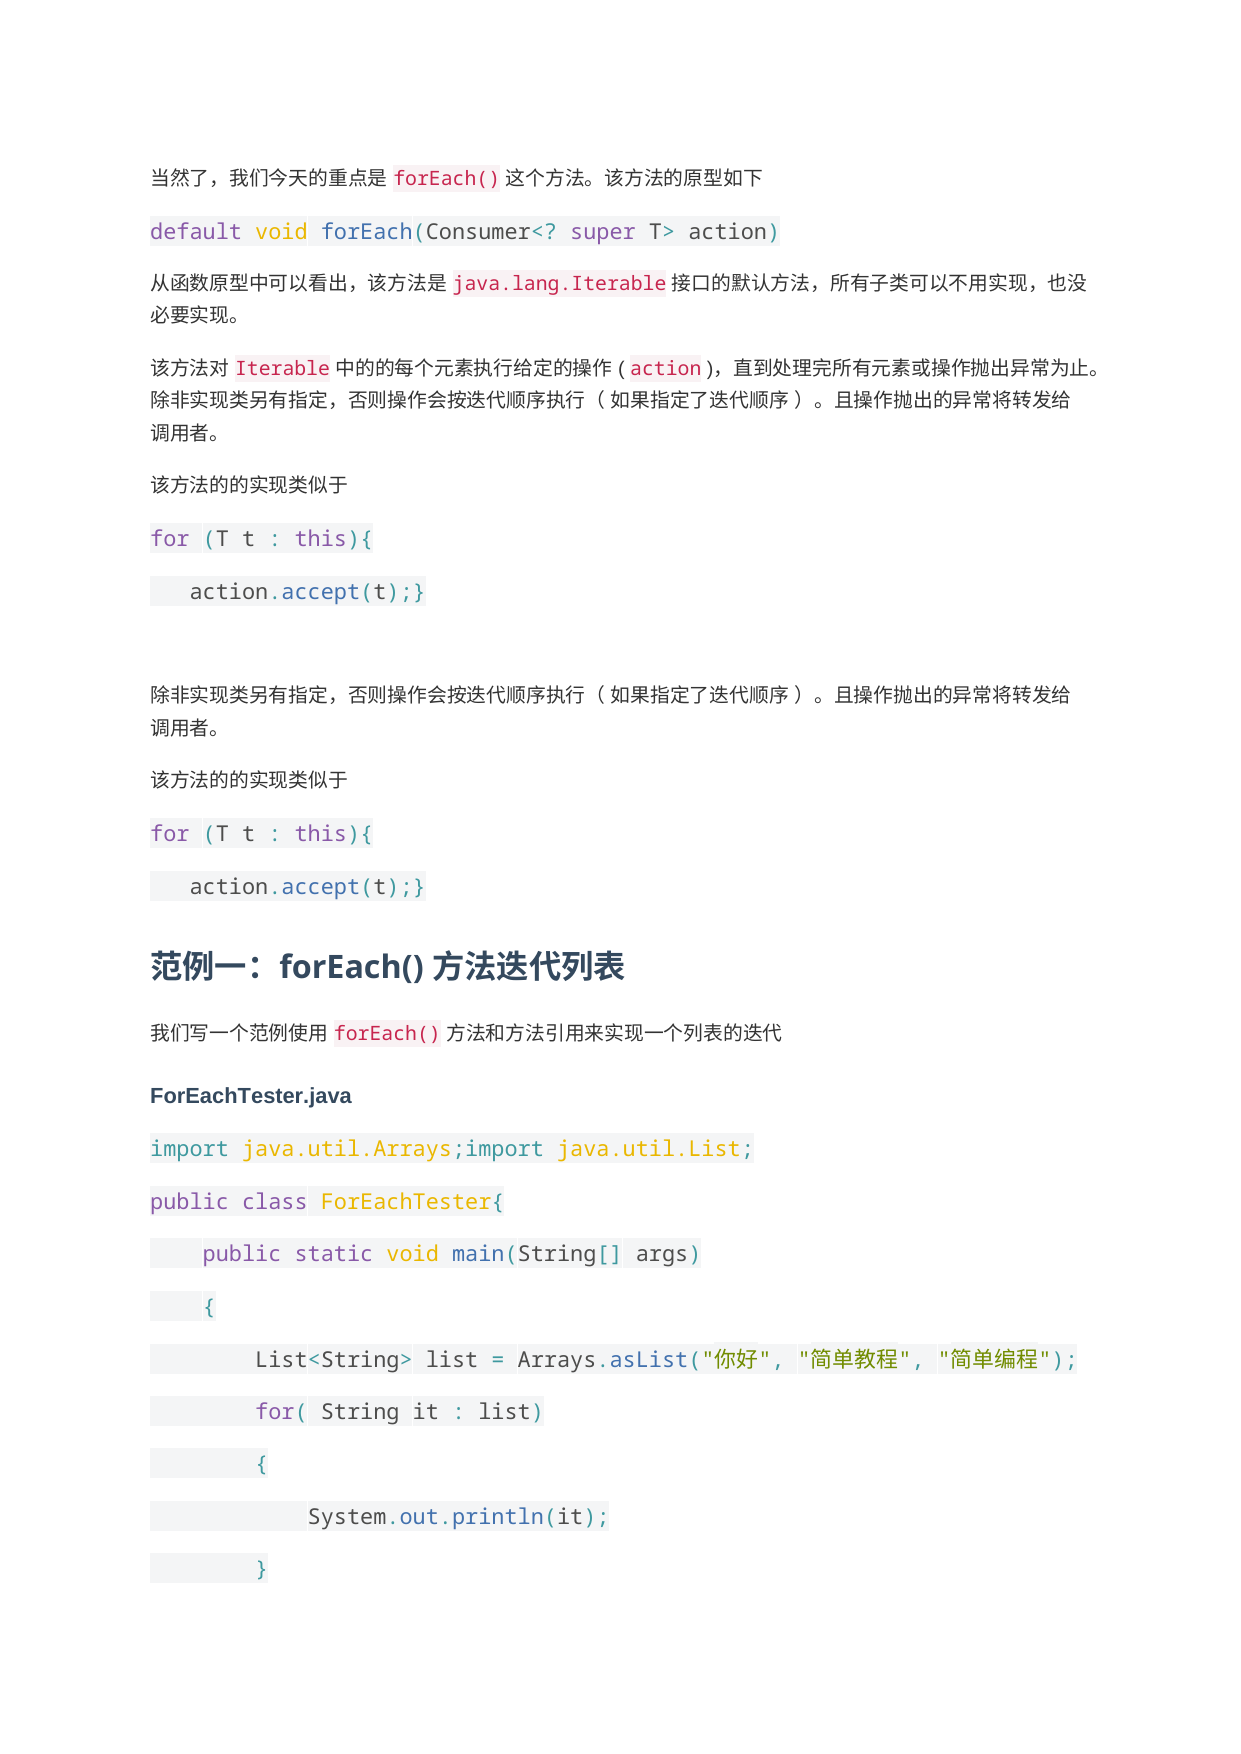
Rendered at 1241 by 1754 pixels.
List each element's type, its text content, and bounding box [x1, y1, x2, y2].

text 我们写一个范例使用 forEach() 方法和方法引用来实现一个列表的迭代 [150, 1017, 1090, 1049]
text public class ForEachTester{ [150, 1184, 1090, 1217]
text System.out.println(it); [150, 1499, 1090, 1532]
text for (T t : this){ [150, 522, 1090, 554]
text action.accept(t);} [150, 574, 1090, 607]
text public static void main(String[] args) [150, 1237, 1090, 1269]
text { [150, 1289, 1090, 1322]
text 该方法对 Iterable 中的的每个元素执行给定的操作 ( action )，直到处理完所有元素或操作抛出异常为止。除非实现类另有指定，否则操作会按迭代顺序执行（ 如果指定了迭代顺序 ）。且操作抛出的异常将转发给调用者。 [150, 352, 1090, 449]
text 该方法的的实现类似于 [150, 469, 1090, 502]
text for (T t : this){ [150, 817, 1090, 849]
text 从函数原型中可以看出，该方法是 java.lang.Iterable 接口的默认方法，所有子类可以不用实现，也没必要实现。 [150, 267, 1090, 332]
text } [150, 1552, 1090, 1584]
subtitle ForEachTester.java [150, 1079, 1090, 1112]
text default void forEach(Consumer<? super T> action) [150, 214, 1090, 247]
subtitle 范例一：forEach() 方法迭代列表 [150, 932, 1090, 997]
text 当然了，我们今天的重点是 forEach() 这个方法。该方法的原型如下 [150, 162, 1090, 194]
text action.accept(t);} [150, 869, 1090, 902]
text import java.util.Arrays;import java.util.List; [150, 1132, 1090, 1164]
text { [150, 1447, 1090, 1479]
text for( String it : list) [150, 1394, 1090, 1427]
text 除非实现类另有指定，否则操作会按迭代顺序执行（ 如果指定了迭代顺序 ）。且操作抛出的异常将转发给调用者。 [150, 679, 1090, 744]
text 该方法的的实现类似于 [150, 764, 1090, 797]
